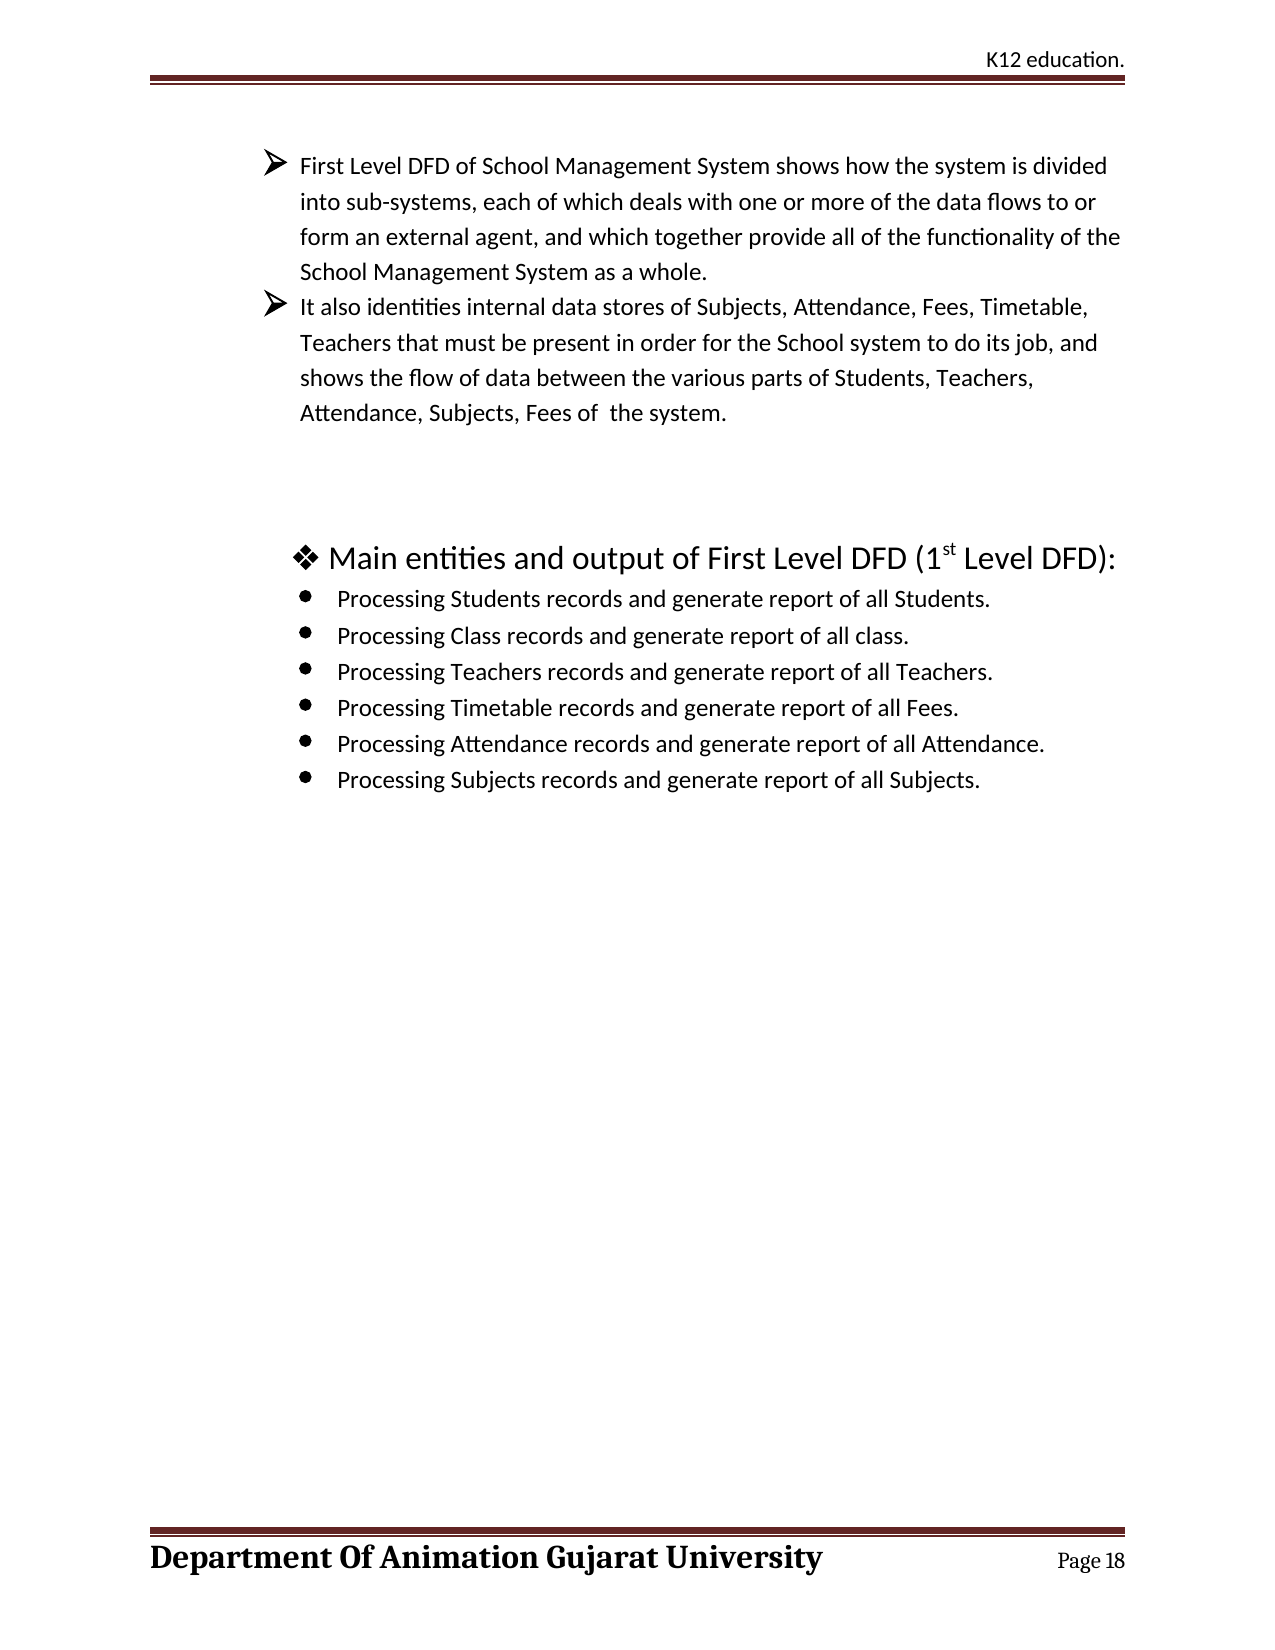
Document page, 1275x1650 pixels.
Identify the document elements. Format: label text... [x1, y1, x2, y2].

list Processing Timetable records and generate report of all Fees. [299, 692, 1125, 723]
list It also identities internal data stores of Subjects, Attendance, Fees, Timetable, Teachers that must be present in order for the School system to do its job, and shows the flow of data between the various parts of Students, Teachers, Attendance, Subjects, Fees of the system. [262, 291, 1125, 427]
list First Level DFD of School Management System shows how the system is divided into sub-systems, each of which deals with one or more of the data flows to or form an external agent, and which together provide all of the functionality of the School Management System as a whole. [262, 150, 1125, 286]
list Processing Subjects records and generate report of all Subjects. [299, 764, 1125, 796]
list Processing Students records and generate report of all Students. [299, 584, 1125, 615]
list Processing Class records and generate report of all class. [299, 620, 1125, 651]
list Processing Teachers records and generate report of all Teachers. [299, 656, 1125, 687]
list Processing Attendance records and generate report of all Attendance. [299, 728, 1125, 760]
list Main entities and output of First Level DFD (1st Level DFD): [291, 537, 1125, 578]
